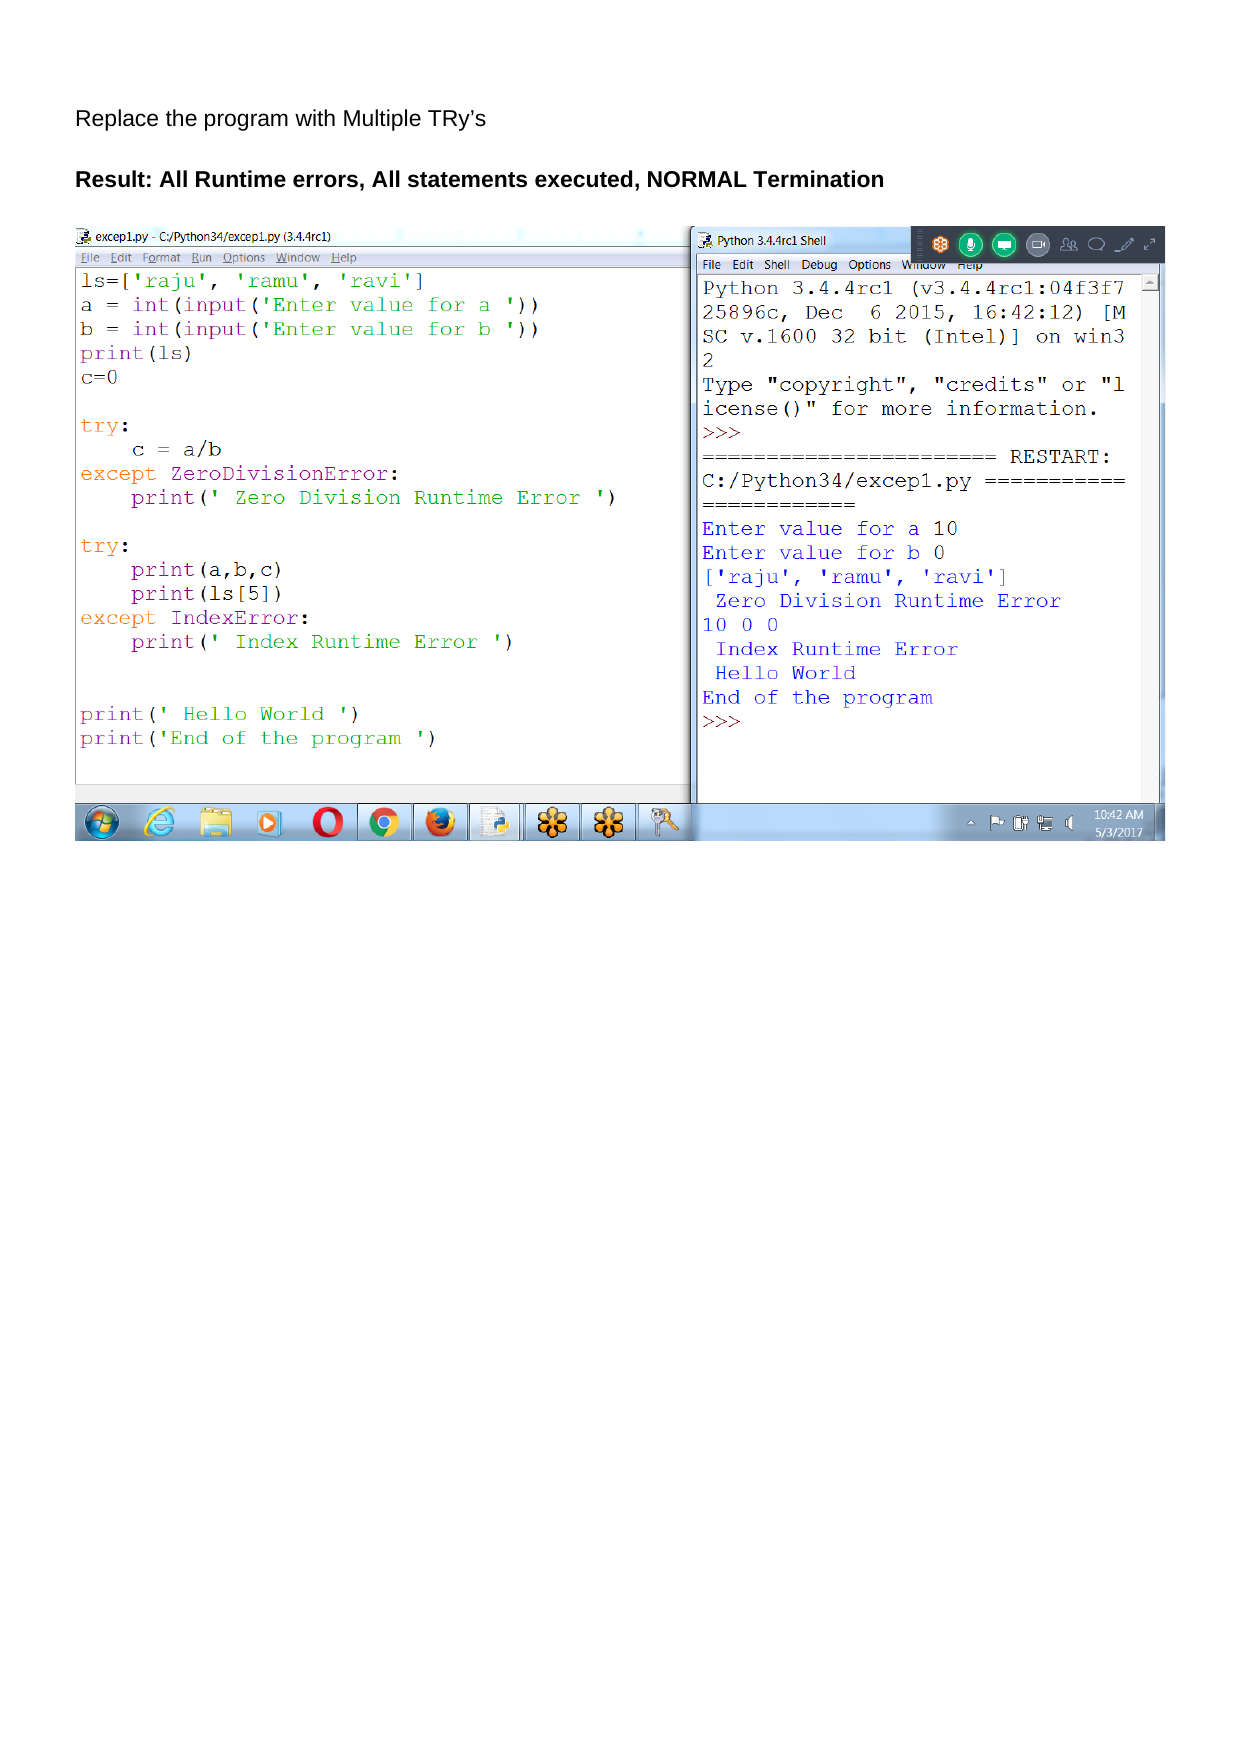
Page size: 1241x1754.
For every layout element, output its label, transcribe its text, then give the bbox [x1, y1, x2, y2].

text Replace the program with Multiple TRy’s [75, 105, 1165, 132]
picture [75, 226, 1166, 841]
text Result: All Runtime errors, All statements executed, NORMAL Termination [75, 166, 1165, 192]
